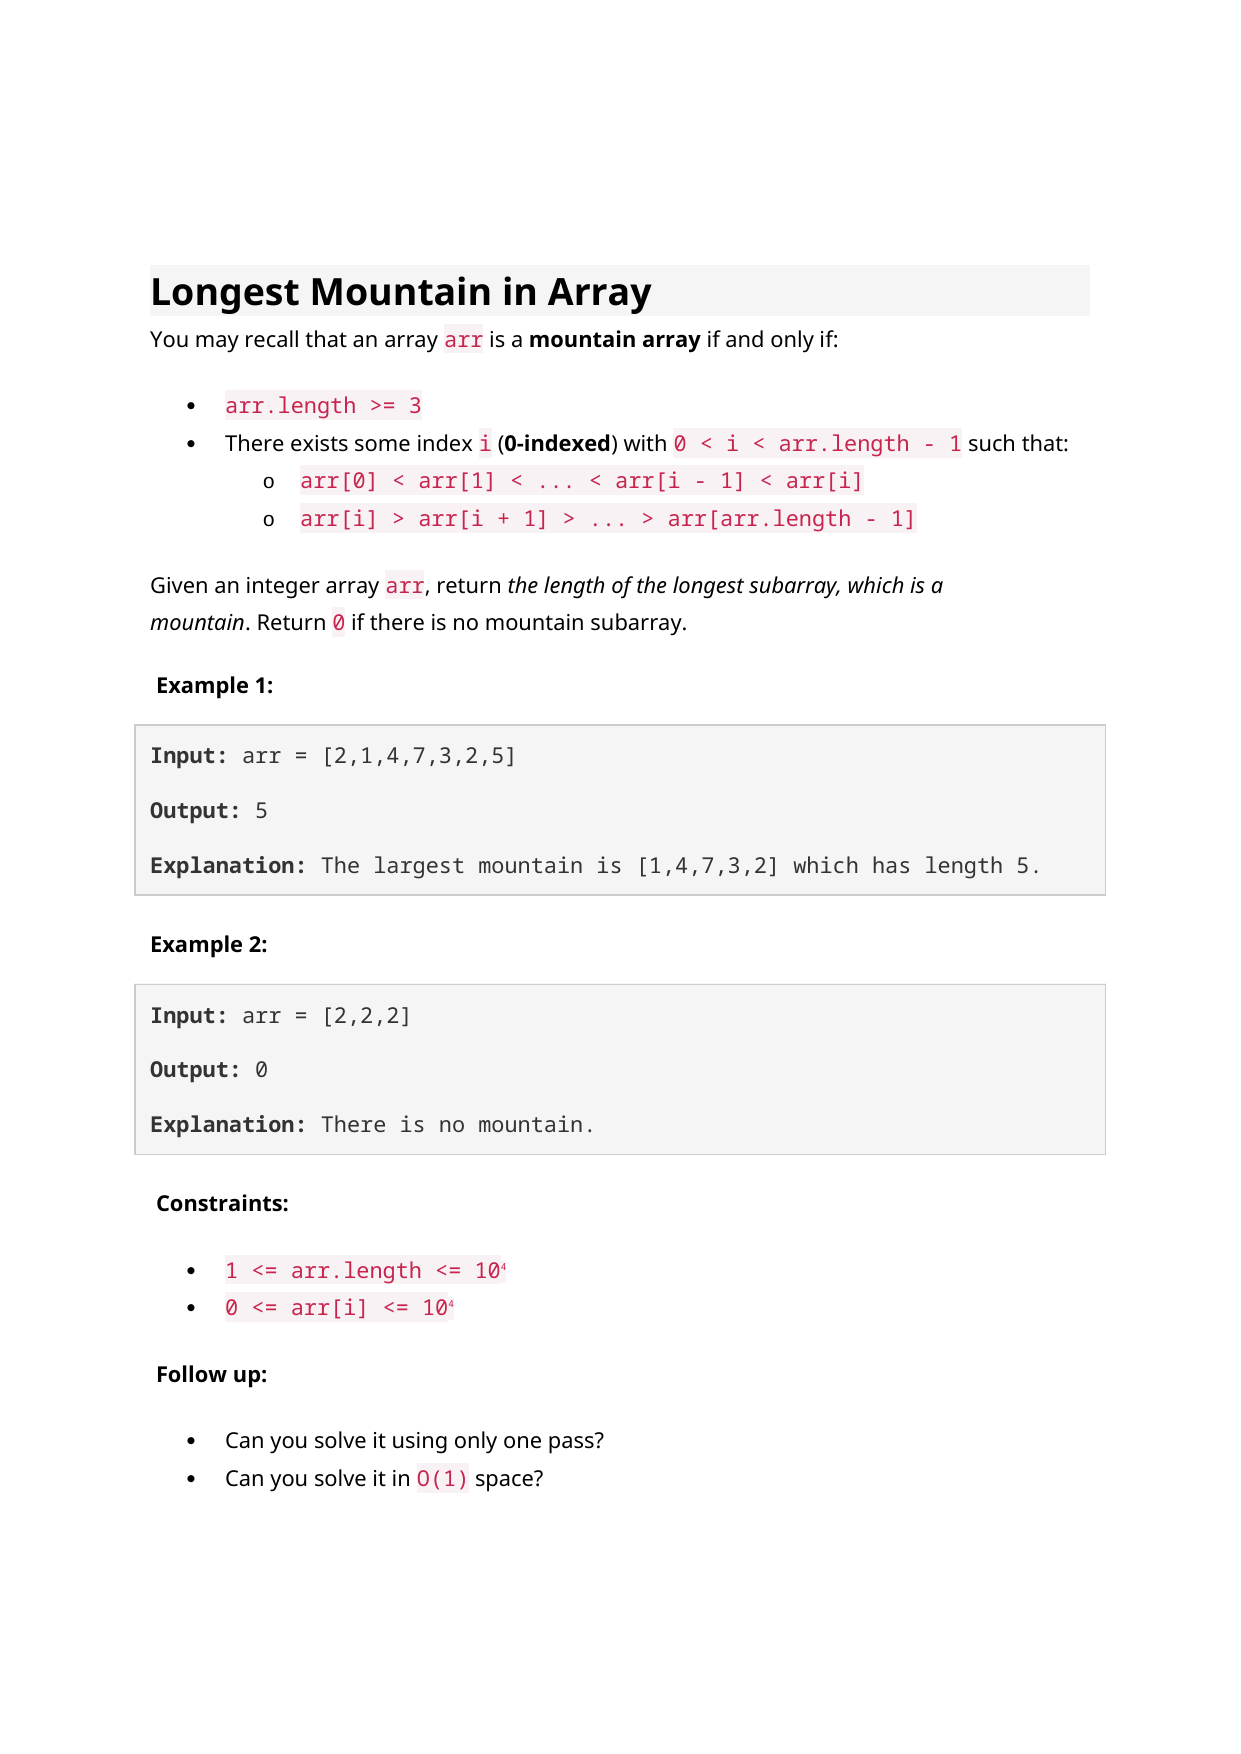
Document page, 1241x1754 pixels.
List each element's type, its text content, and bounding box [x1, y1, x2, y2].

text Input: arr = [2,2,2] [136, 985, 1105, 1029]
text You may recall that an array arr is a mountain array if and only if: [150, 316, 1090, 353]
text Given an integer array arr, return the length of the longest subarray, which is a mountain. Return 0 if there is no mountain subarray. [150, 562, 1090, 637]
list Can you solve it using only one pass? [187, 1418, 1090, 1455]
text Follow up: [150, 1351, 1090, 1388]
text Explanation: The largest mountain is [1,4,7,3,2] which has length 5. [136, 834, 1105, 894]
text Constraints: [150, 1180, 1090, 1218]
text Output: 5 [136, 779, 1105, 825]
list arr.length >= 3 [187, 383, 1090, 420]
list There exists some index i (0-indexed) with 0 < i < arr.length - 1 such that: [187, 420, 1090, 458]
text Example 2: [150, 921, 1090, 958]
text Example 1: [150, 662, 1090, 699]
list arr[i] > arr[i + 1] > ... > arr[arr.length - 1] [262, 495, 1090, 533]
text Input: arr = [2,1,4,7,3,2,5] [136, 726, 1105, 770]
list Can you solve it in O(1) space? [187, 1455, 1090, 1493]
list 0 <= arr[i] <= 104 [187, 1284, 1090, 1322]
text Output: 0 [136, 1038, 1105, 1084]
text Longest Mountain in Array [150, 265, 1090, 316]
list 1 <= arr.length <= 104 [187, 1247, 1090, 1284]
text Explanation: There is no mountain. [136, 1093, 1105, 1154]
list arr[0] < arr[1] < ... < arr[i - 1] < arr[i] [262, 458, 1090, 495]
